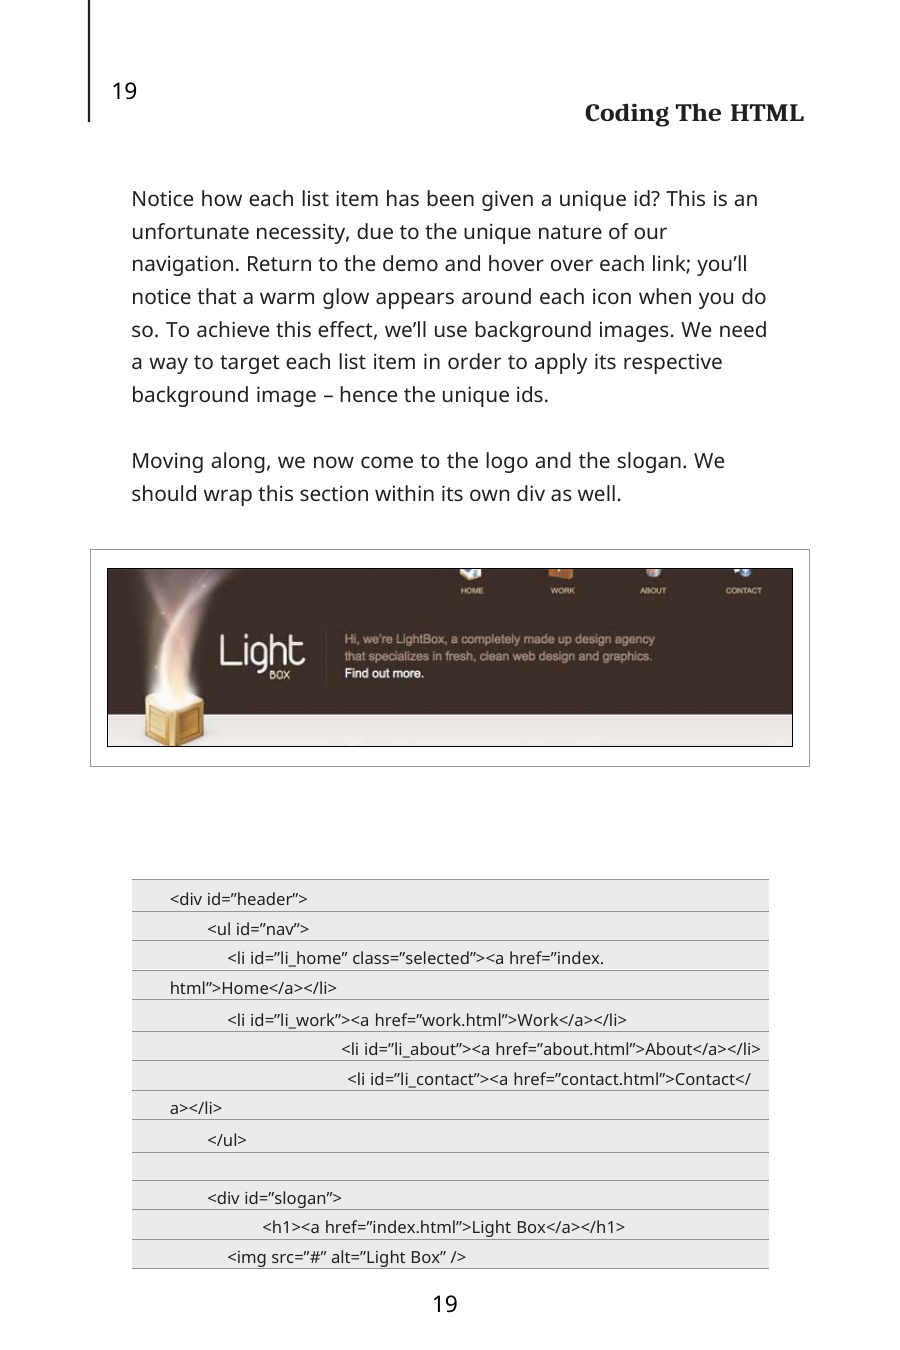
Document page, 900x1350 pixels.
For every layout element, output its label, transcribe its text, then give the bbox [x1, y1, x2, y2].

table_cell <li id=”li_contact”><a href=”contact.html”>Contact</ [132, 1061, 769, 1090]
table_cell <li id=”li_about”><a href=”about.html”>About</a></li> [132, 1032, 769, 1060]
table_cell <div id=”slogan”> [132, 1181, 769, 1209]
table_header <div id=”header”> [132, 880, 769, 911]
table_cell a></li> [132, 1091, 769, 1119]
table_cell </ul> [132, 1120, 769, 1151]
table_cell html”>Home</a></li> [132, 971, 769, 999]
table_cell <h1><a href=”index.html”>Light Box</a></h1> [132, 1210, 769, 1239]
text Notice how each list item has been given a unique id? This is an unfortunate necessity, due to the unique nature of our navigation. Return to the demo and hover over each link; you’ll notice that a warm glow appears around each icon when you do so. To achieve this effect, we’ll use background images. We need a way to target each list item in order to apply its respective background image – hence the unique ids. [131, 184, 768, 408]
table_cell <ul id=”nav”> [132, 912, 769, 940]
picture [108, 569, 792, 746]
table_cell <li id=”li_home” class=”selected”><a href=”index. [132, 941, 769, 969]
text Moving along, we now come to the logo and the slogan. We should wrap this section within its own div as well. [131, 446, 768, 507]
table_cell <img src=”#” alt=”Light Box” /> [132, 1240, 769, 1268]
table_cell [132, 1153, 769, 1180]
table_cell <li id=”li_work”><a href=”work.html”>Work</a></li> [132, 1000, 769, 1031]
